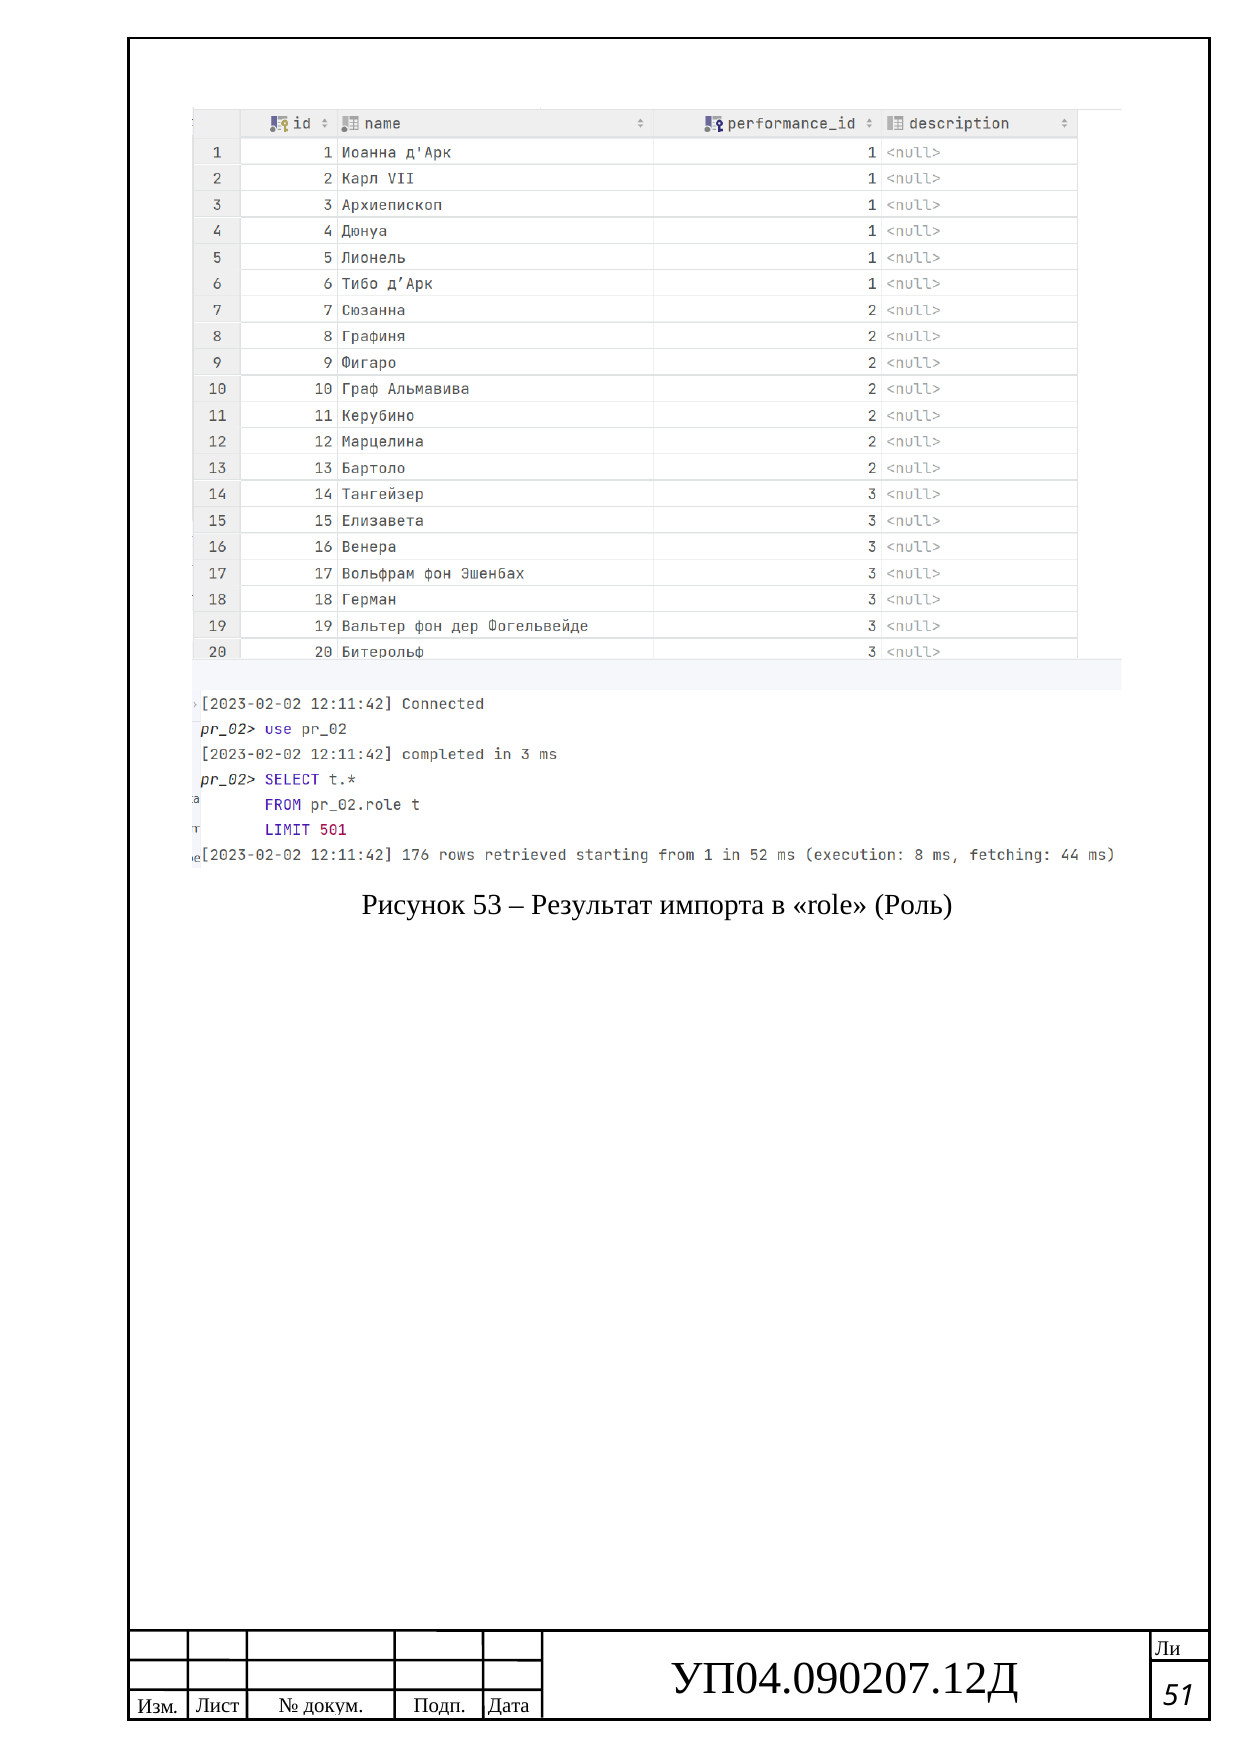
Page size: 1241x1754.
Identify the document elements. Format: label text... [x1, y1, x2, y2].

picture [192, 107, 1122, 868]
